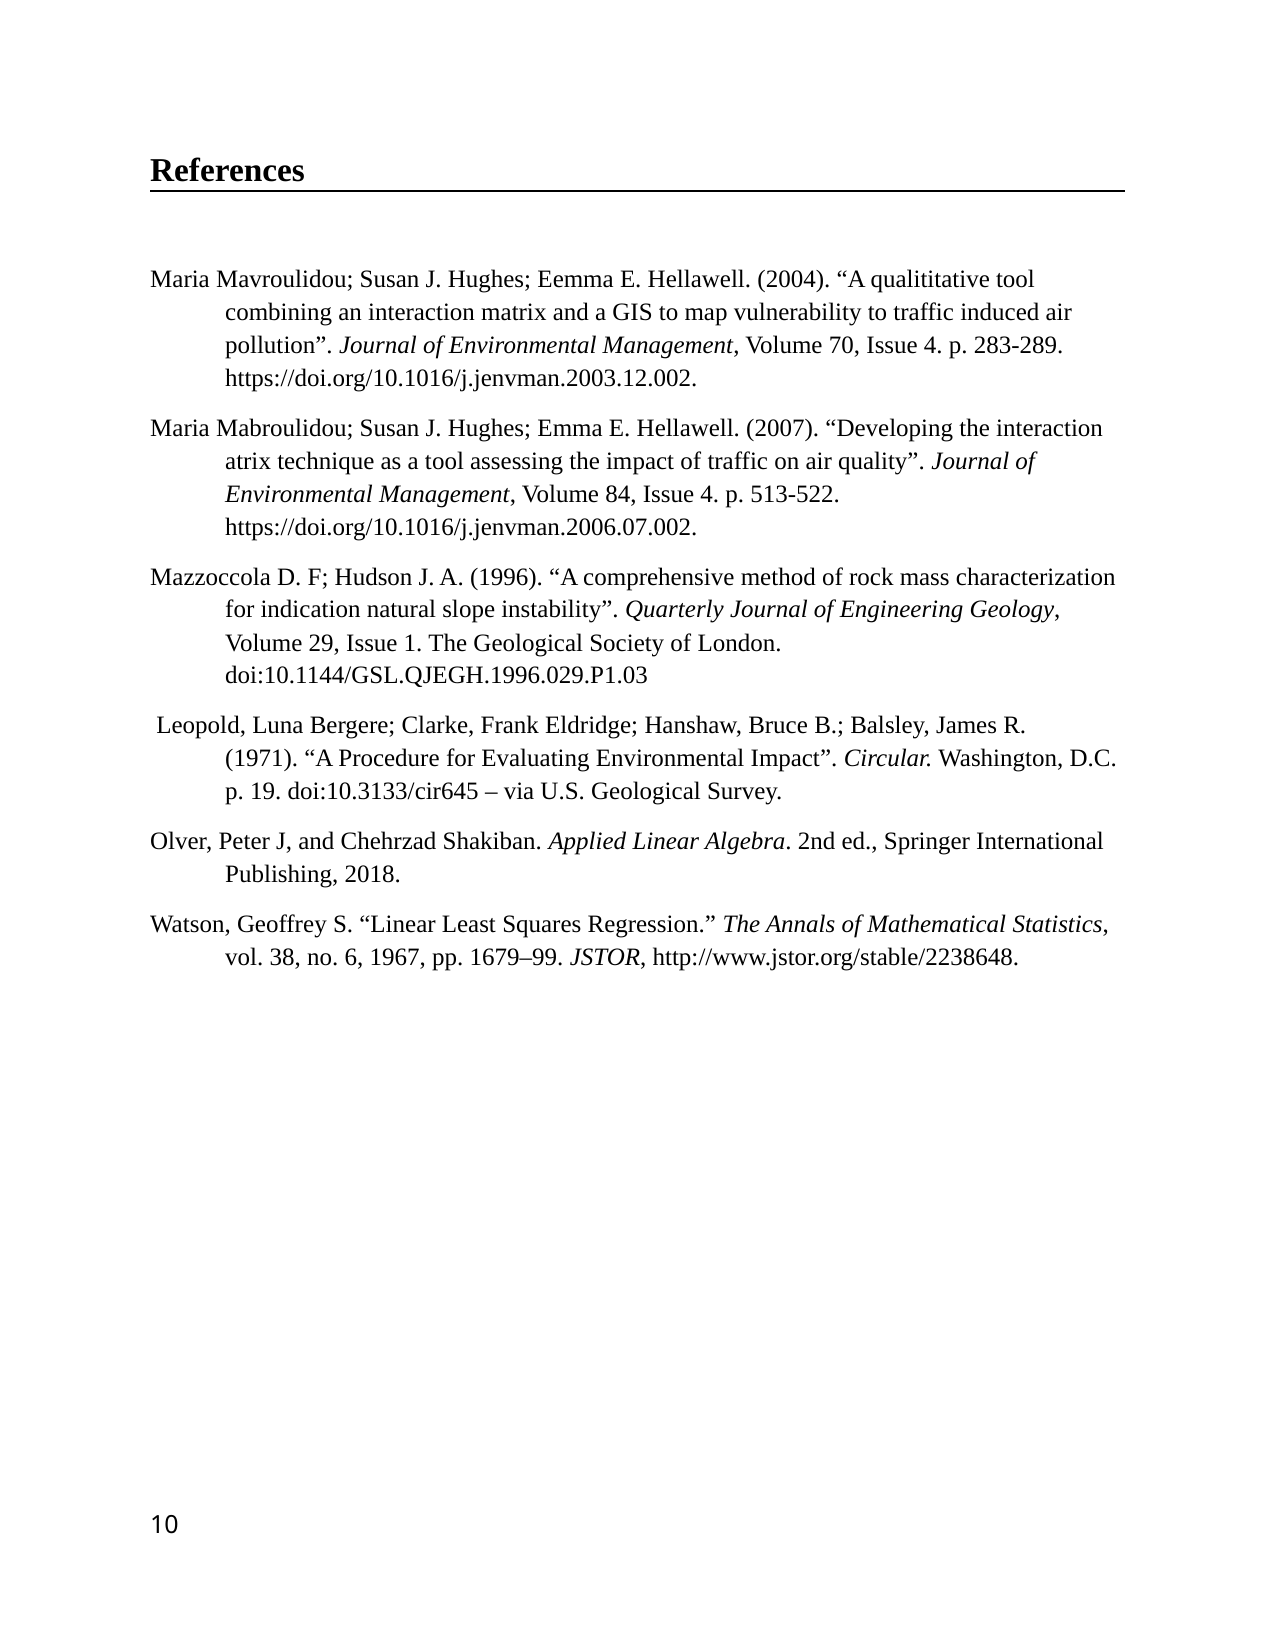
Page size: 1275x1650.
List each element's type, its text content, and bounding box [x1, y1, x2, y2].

text Olver, Peter J, and Chehrzad Shakiban. Applied Linear Algebra. 2nd ed., Springer International Publishing, 2018. [150, 826, 1125, 888]
text Maria Mavroulidou; Susan J. Hughes; Eemma E. Hellawell. (2004). “A qualititative tool combining an interaction matrix and a GIS to map vulnerability to traffic induced air pollution”. Journal of Environmental Management, Volume 70, Issue 4. p. 283-289. https://doi.org/10.1016/j.jenvman.2003.12.002. [150, 264, 1125, 392]
text Leopold, Luna Bergere; Clarke, Frank Eldridge; Hanshaw, Bruce B.; Balsley, James R. (1971). “A Procedure for Evaluating Environmental Impact”. Circular. Washington, D.C. p. 19. doi:10.3133/cir645 – via U.S. Geological Survey. [150, 710, 1125, 805]
text Maria Mabroulidou; Susan J. Hughes; Emma E. Hellawell. (2007). “Developing the interaction atrix technique as a tool assessing the impact of traffic on air quality”. Journal of Environmental Management, Volume 84, Issue 4. p. 513-522. https://doi.org/10.1016/j.jenvman.2006.07.002. [150, 413, 1125, 541]
text Watson, Geoffrey S. “Linear Least Squares Regression.” The Annals of Mathematical Statistics, vol. 38, no. 6, 1967, pp. 1679–99. JSTOR, http://www.jstor.org/stable/2238648. [150, 909, 1125, 971]
text Mazzoccola D. F; Hudson J. A. (1996). “A comprehensive method of rock mass characterization for indication natural slope instability”. Quarterly Journal of Engineering Geology, Volume 29, Issue 1. The Geological Society of London. doi:10.1144/GSL.QJEGH.1996.029.P1.03 [150, 562, 1125, 689]
text References [150, 150, 1125, 190]
